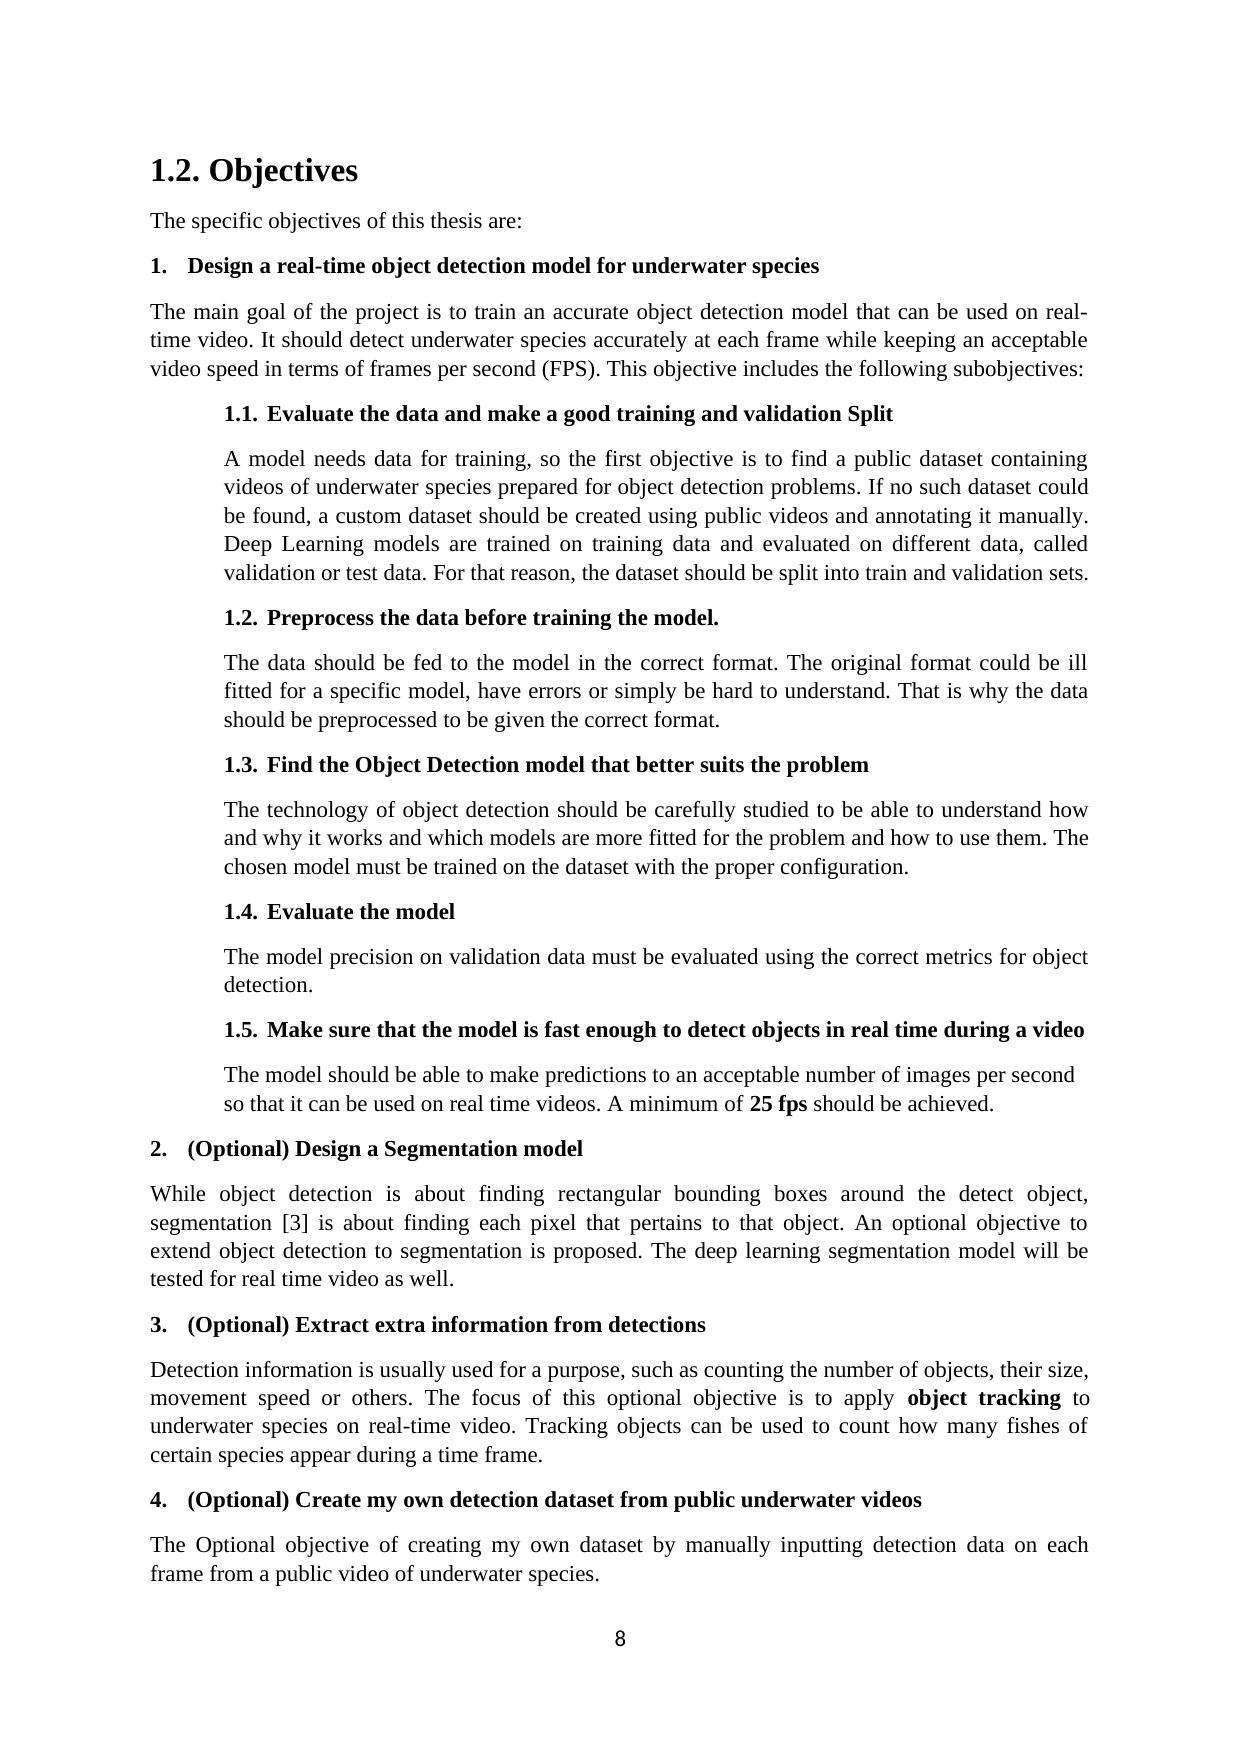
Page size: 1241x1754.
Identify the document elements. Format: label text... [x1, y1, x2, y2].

text The main goal of the project is to train an accurate object detection model that can be used on real-time video. It should detect underwater species accurately at each frame while keeping an acceptable video speed in terms of frames per second (FPS). This objective includes the following subobjectives: [150, 298, 1090, 381]
text The technology of object detection should be carefully studied to be able to understand how and why it works and which models are more fitted for the problem and how to use them. The chosen model must be trained on the dataset with the proper configuration. [224, 796, 1090, 879]
subtitle 1.2. Objectives [150, 150, 1090, 188]
list (Optional) Design a Segmentation model [150, 1135, 1090, 1161]
list Design a real-time object detection model for underwater species [150, 253, 1090, 279]
text The specific objectives of this thesis are: [150, 207, 1090, 234]
list (Optional) Extract extra information from detections [150, 1311, 1090, 1337]
text The model precision on validation data must be evaluated using the correct metrics for object detection. [224, 943, 1090, 998]
text While object detection is about finding rectangular bounding boxes around the detect object, segmentation [3] is about finding each pixel that pertains to that object. An optional objective to extend object detection to segmentation is proposed. The deep learning segmentation model will be tested for real time video as well. [150, 1180, 1090, 1292]
list Evaluate the data and make a good training and validation Split [224, 400, 1090, 426]
list Evaluate the model [224, 898, 1090, 924]
list Find the Object Detection model that better suits the problem [224, 751, 1090, 777]
text The Optional objective of creating my own dataset by manually inputting detection data on each frame from a public video of underwater species. [150, 1531, 1090, 1586]
text A model needs data for training, so the first objective is to find a public dataset containing videos of underwater species prepared for object detection problems. If no such dataset could be found, a custom dataset should be created using public videos and annotating it manually. Deep Learning models are trained on training data and evaluated on different data, called validation or test data. For that reason, the dataset should be split into train and validation sets. [224, 445, 1090, 585]
list Preprocess the data before training the model. [224, 604, 1090, 630]
text The data should be fed to the model in the correct format. The original format could be ill fitted for a specific model, have errors or simply be hard to understand. That is why the data should be preprocessed to be given the correct format. [224, 649, 1090, 732]
list (Optional) Create my own detection dataset from public underwater videos [150, 1486, 1090, 1512]
list Make sure that the model is fast enough to detect objects in real time during a video [224, 1016, 1090, 1043]
text The model should be able to make predictions to an acceptable number of images per second so that it can be used on real time videos. A minimum of 25 fps should be achieved. [224, 1062, 1090, 1116]
text Detection information is usually used for a purpose, such as counting the number of objects, their size, movement speed or others. The focus of this optional objective is to apply object tracking to underwater species on real-time video. Tracking objects can be used to count how many fishes of certain species appear during a time frame. [150, 1356, 1090, 1467]
